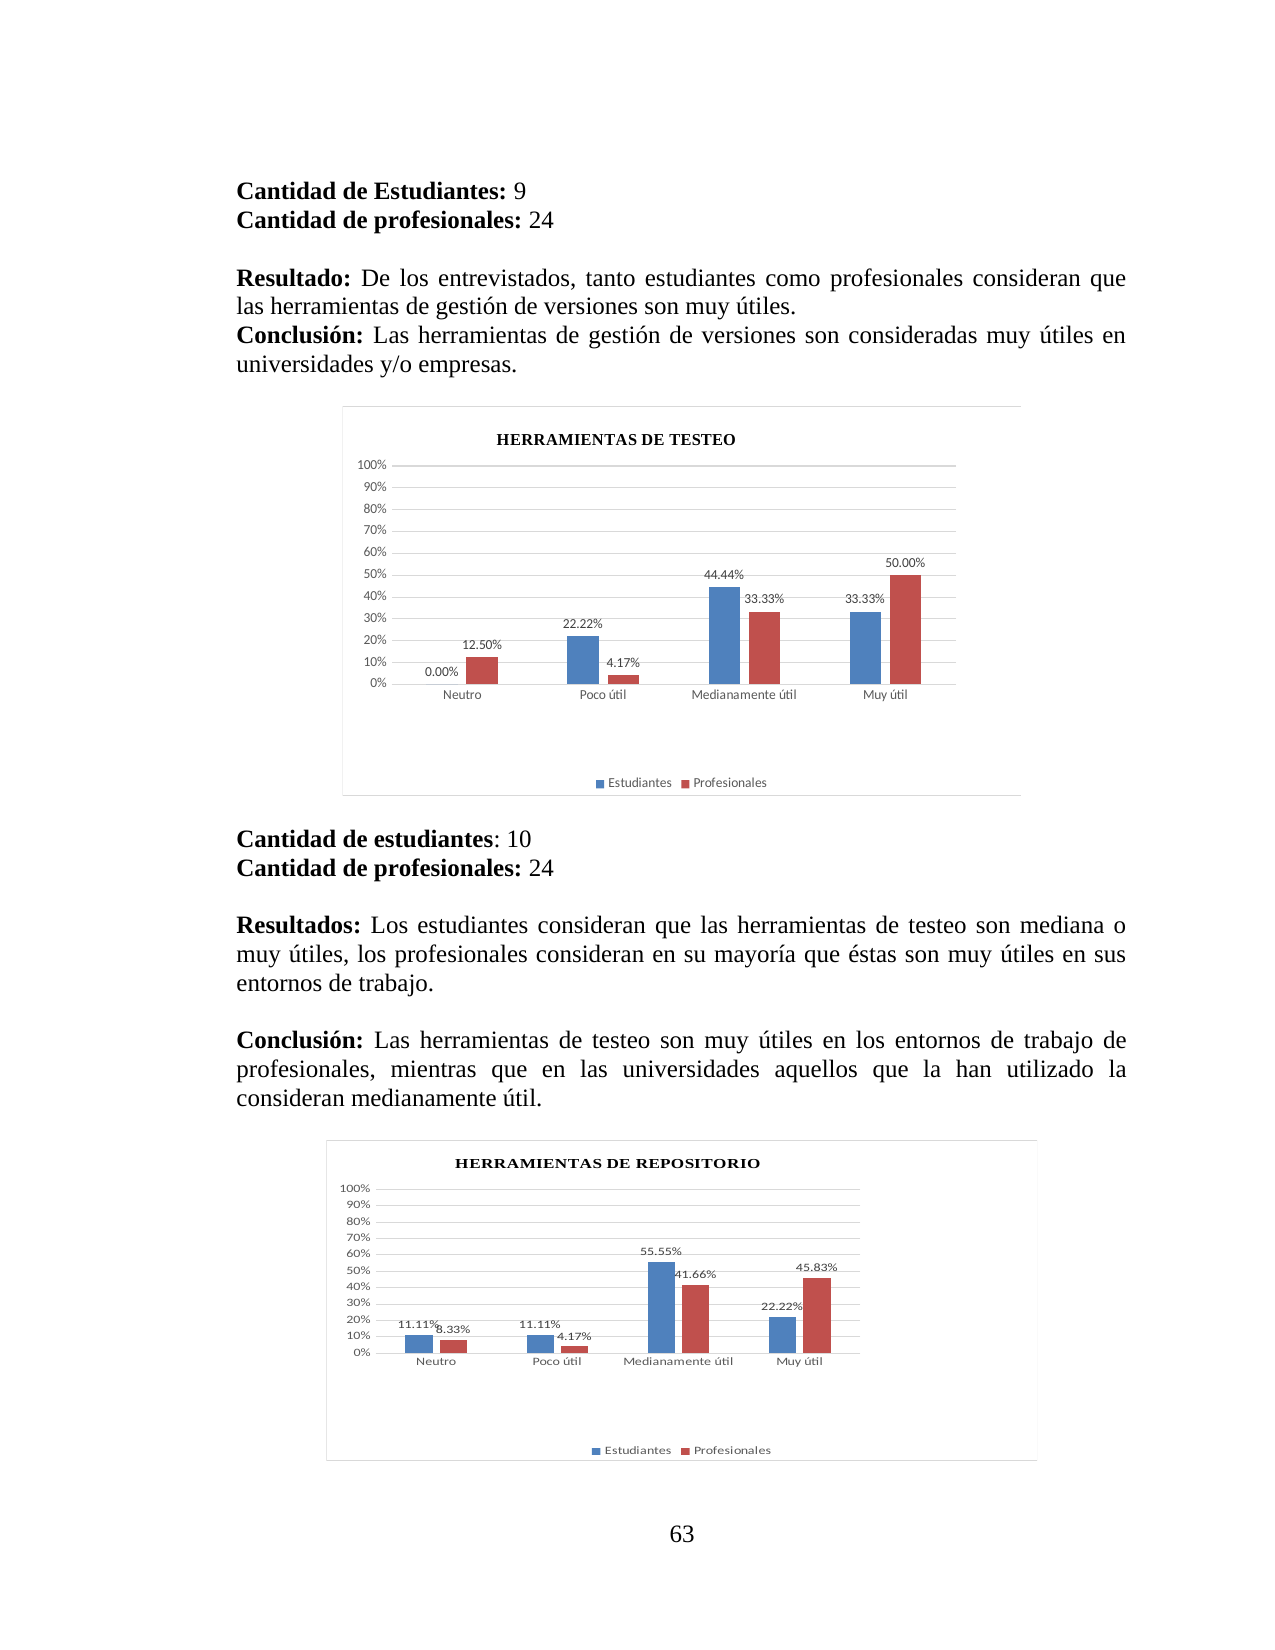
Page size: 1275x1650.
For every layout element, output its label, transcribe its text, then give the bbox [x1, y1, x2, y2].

text Cantidad de estudiantes: 10 [236, 824, 1127, 853]
text Cantidad de profesionales: 24 [236, 853, 1127, 882]
text Conclusión: Las herramientas de gestión de versiones son consideradas muy útiles en universidades y/o empresas. [236, 320, 1127, 378]
text Cantidad de Estudiantes: 9 [236, 176, 1127, 205]
text Cantidad de profesionales: 24 [236, 205, 1127, 234]
text Conclusión: Las herramientas de testeo son muy útiles en los entornos de trabajo de profesionales, mientras que en las universidades aquellos que la han utilizado la consideran medianamente útil. [236, 1025, 1127, 1112]
text Resultados: Los estudiantes consideran que las herramientas de testeo son mediana o muy útiles, los profesionales consideran en su mayoría que éstas son muy útiles en sus entornos de trabajo. [236, 910, 1127, 997]
text Resultado: De los entrevistados, tanto estudiantes como profesionales consideran que las herramientas de gestión de versiones son muy útiles. [236, 263, 1127, 320]
